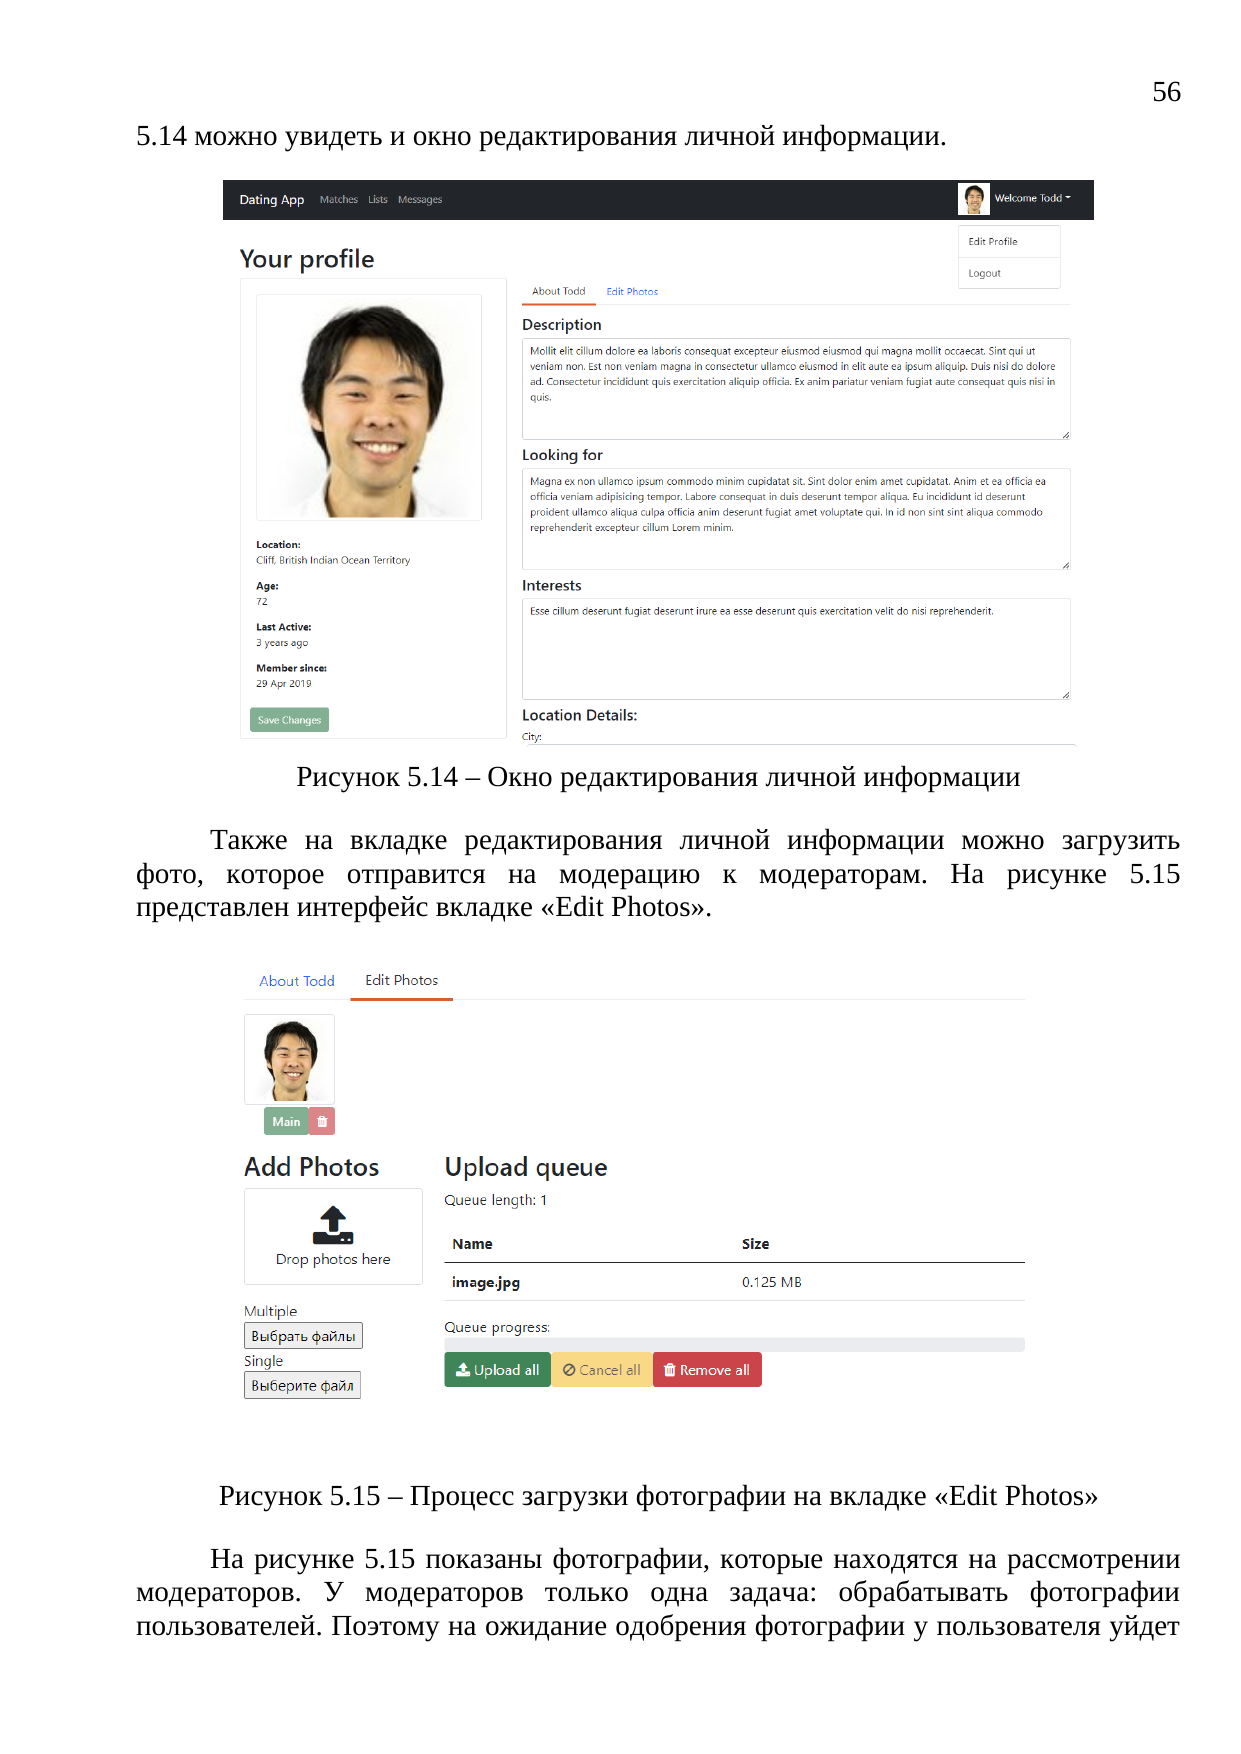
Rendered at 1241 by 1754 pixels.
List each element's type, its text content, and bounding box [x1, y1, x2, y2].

picture [223, 180, 1094, 747]
text Рисунок 5.15 – Процесс загрузки фотографии на вкладке «Edit Photos» [136, 1478, 1181, 1512]
text Также на вкладке редактирования личной информации можно загрузить фото, которое отправится на модерацию к модераторам. На рисунке 5.15 представлен интерфейс вкладке «Edit Photos». [136, 822, 1181, 923]
text Рисунок 5.14 – Окно редактирования личной информации [136, 759, 1181, 793]
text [136, 1541, 1181, 1641]
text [136, 118, 1181, 152]
picture [235, 952, 1082, 1466]
